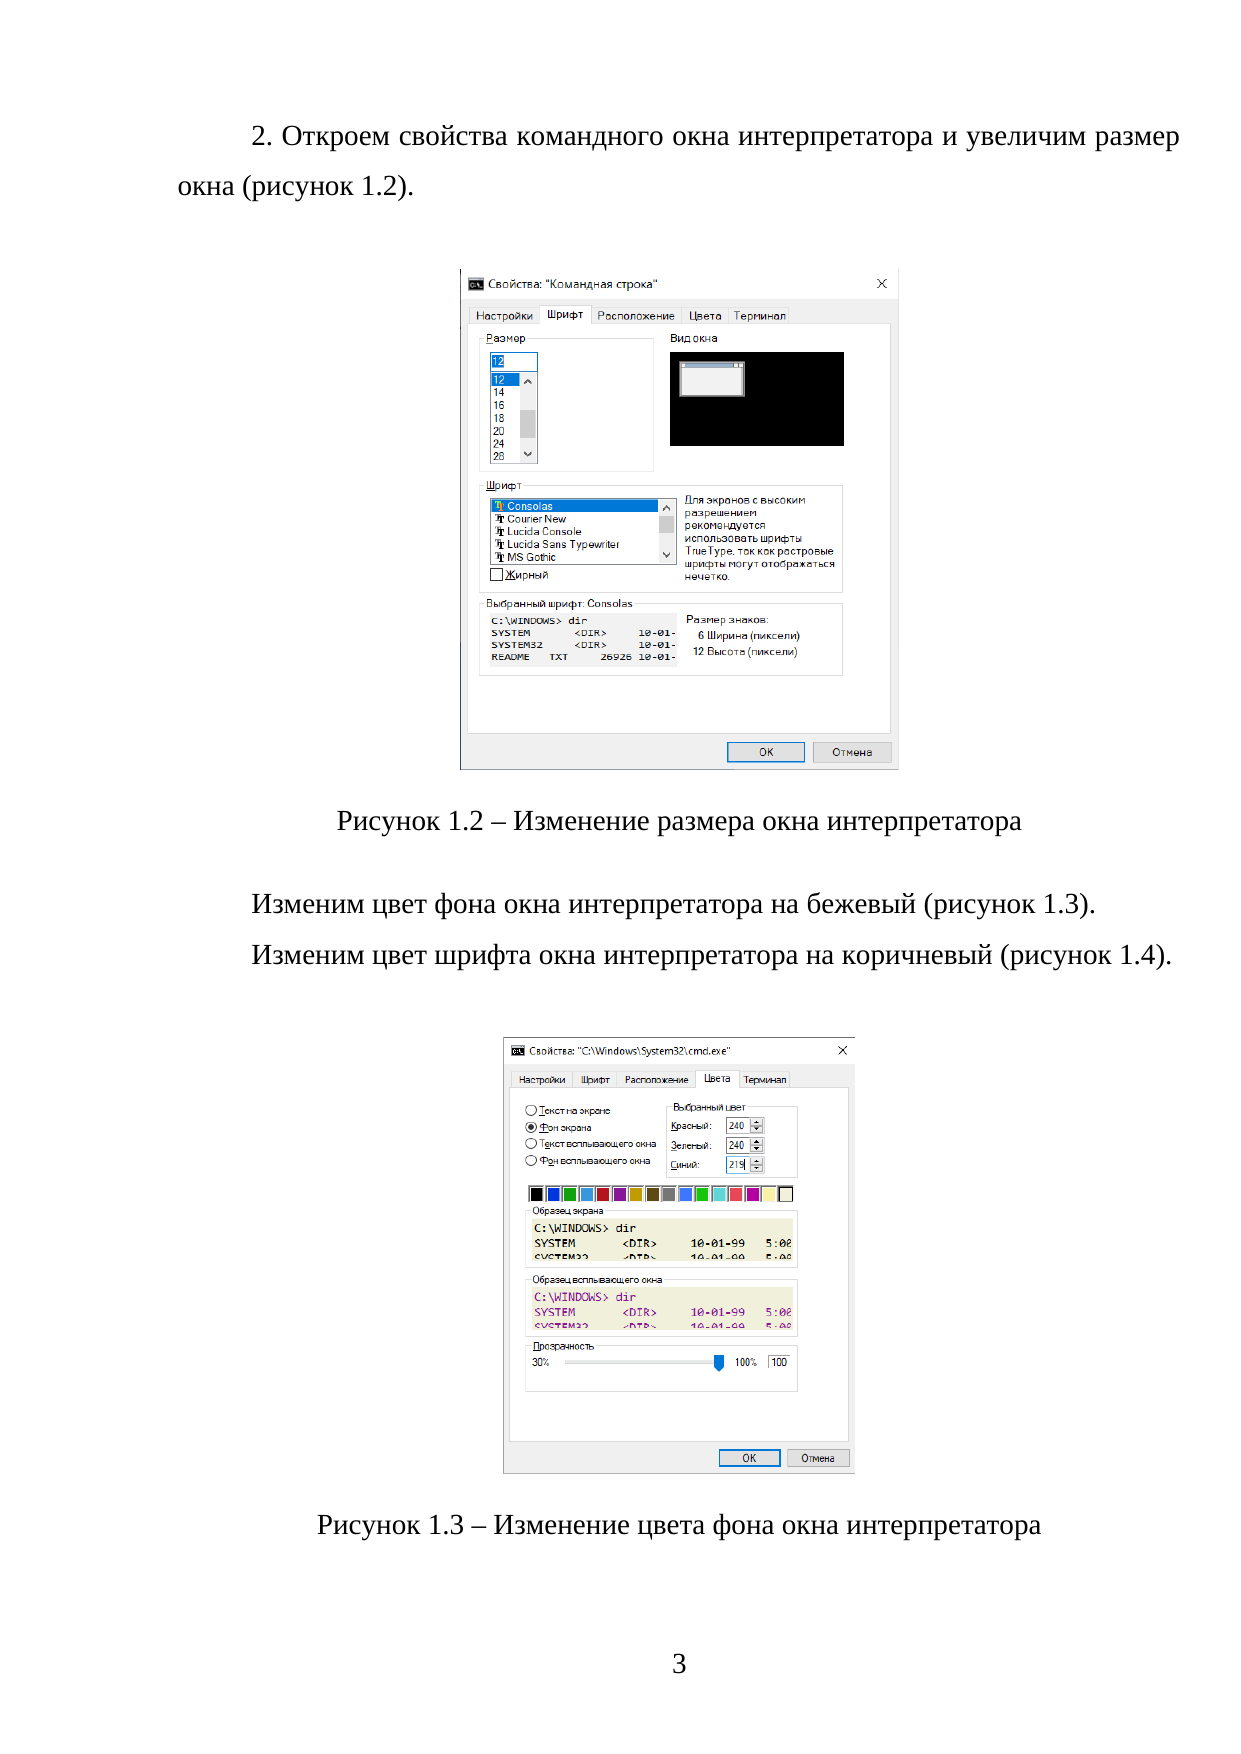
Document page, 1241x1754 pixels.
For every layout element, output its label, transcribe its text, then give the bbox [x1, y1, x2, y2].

text Рисунок 1.2 – Изменение размера окна интерпретатора [177, 803, 1181, 836]
picture [460, 269, 899, 770]
text Рисунок 1.3 – Изменение цвета фона окна интерпретатора [177, 1507, 1181, 1541]
text Изменим цвет шрифта окна интерпретатора на коричневый (рисунок 1.4). [177, 937, 1181, 971]
text 2. Откроем свойства командного окна интерпретатора и увеличим размер окна (рисунок 1.2). [177, 118, 1181, 202]
text Изменим цвет фона окна интерпретатора на бежевый (рисунок 1.3). [177, 887, 1181, 920]
picture [503, 1037, 855, 1474]
